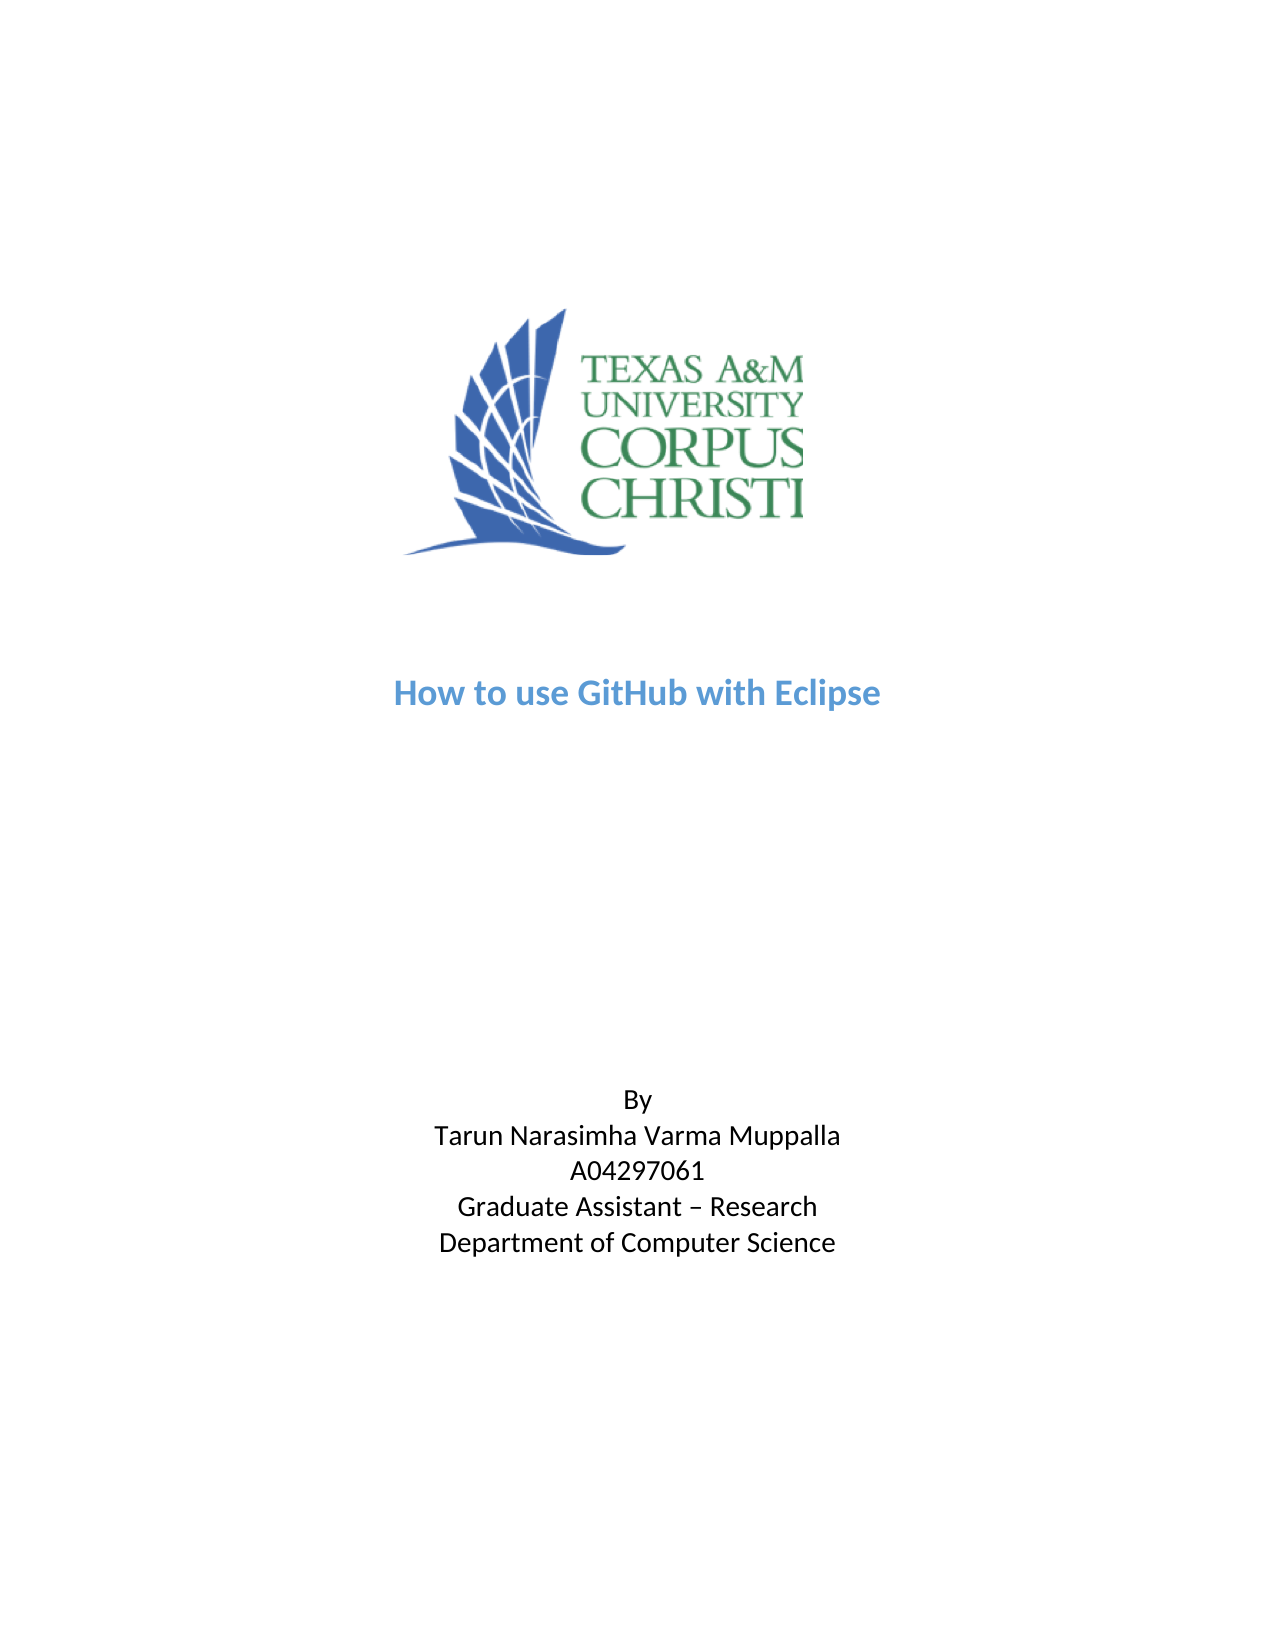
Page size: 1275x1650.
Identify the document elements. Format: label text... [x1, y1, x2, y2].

text Department of Computer Science [150, 1224, 1125, 1259]
text Tarun Narasimha Varma Muppalla [150, 1117, 1125, 1152]
text A04297061 [150, 1152, 1125, 1188]
text Graduate Assistant – Research [150, 1188, 1125, 1224]
text By [150, 1081, 1125, 1117]
picture [400, 308, 803, 554]
text How to use GitHub with Eclipse [150, 669, 1125, 715]
